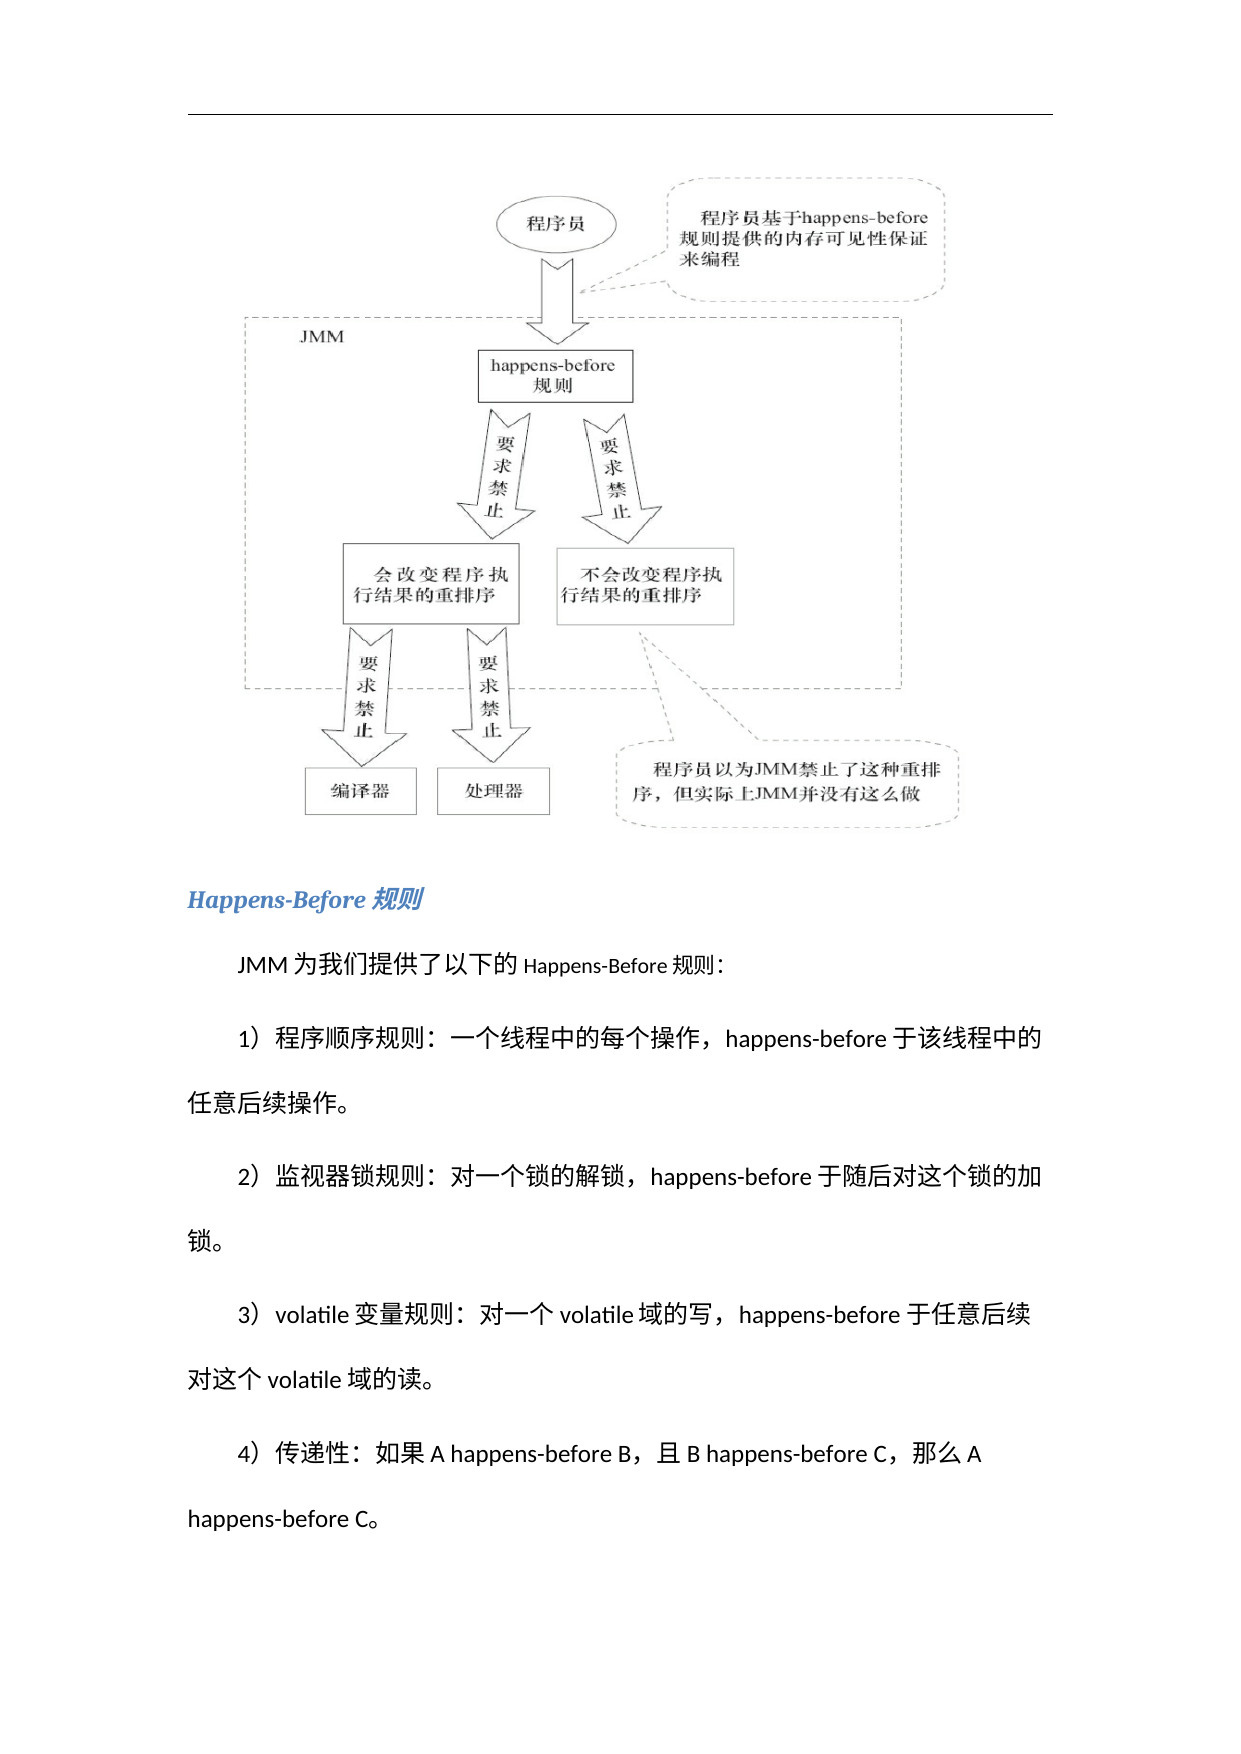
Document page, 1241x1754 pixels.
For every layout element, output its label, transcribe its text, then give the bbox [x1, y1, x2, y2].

text JMM为我们提供了以下的Happens-Before规则： [187, 930, 1053, 995]
text 3）volatile变量规则：对一个volatile域的写，happens-before于任意后续对这个volatile域的读。 [187, 1280, 1053, 1410]
text 1）程序顺序规则：一个线程中的每个操作，happens-before于该线程中的任意后续操作。 [187, 1004, 1053, 1134]
picture [237, 173, 970, 833]
subtitle Happens-Before规则 [187, 865, 1053, 930]
text 2）监视器锁规则：对一个锁的解锁，happens-before于随后对这个锁的加锁。 [187, 1142, 1053, 1272]
text 4）传递性：如果A happens-before B，且B happens-before C，那么A happens-before C。 [187, 1419, 1053, 1549]
